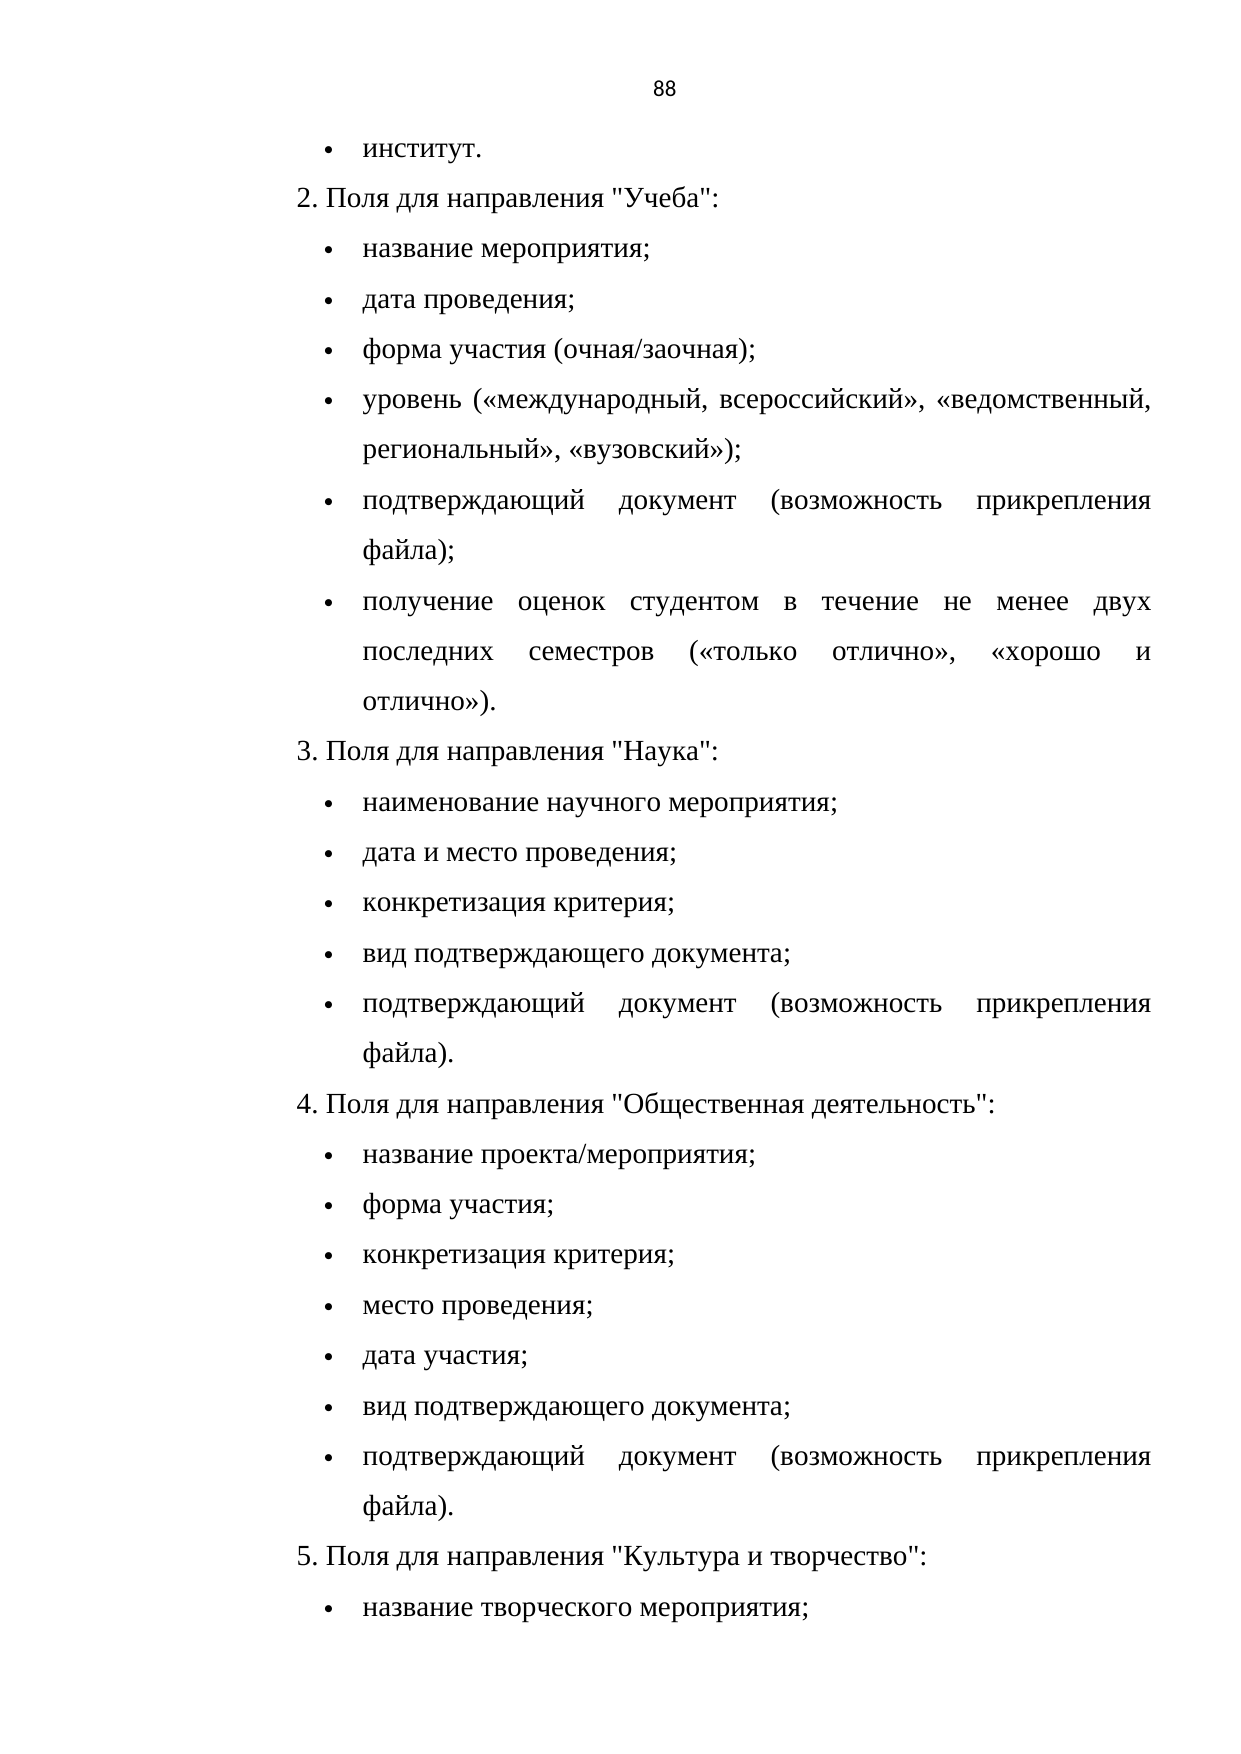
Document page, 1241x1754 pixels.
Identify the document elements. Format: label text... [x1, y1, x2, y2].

list место проведения; [325, 1287, 1152, 1321]
list дата участия; [325, 1337, 1152, 1371]
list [325, 1438, 1152, 1522]
list название мероприятия; [325, 230, 1152, 264]
list вид подтверждающего документа; [325, 935, 1152, 968]
list вид подтверждающего документа; [325, 1388, 1152, 1421]
list конкретизация критерия; [325, 884, 1152, 918]
list уровень («международный, всероссийский», «ведомственный, региональный», «вузовский»); [325, 381, 1152, 465]
list наименование научного мероприятия; [325, 784, 1152, 817]
list получение оценок студентом в течение не менее двух последних семестров («только отлично», «хорошо и отлично»). [325, 583, 1152, 717]
list название проекта/мероприятия; [325, 1136, 1152, 1169]
list конкретизация критерия; [325, 1237, 1152, 1270]
list институт. [325, 130, 1152, 163]
list подтверждающий документ (возможность прикрепления файла); [325, 482, 1152, 566]
list форма участия (очная/заочная); [325, 331, 1152, 364]
text 3. Поля для направления "Наука": [252, 733, 1152, 767]
text 2. Поля для направления "Учеба": [252, 180, 1152, 214]
list дата и место проведения; [325, 834, 1152, 868]
list дата проведения; [325, 281, 1152, 314]
list подтверждающий документ (возможность прикрепления файла). [325, 985, 1152, 1069]
text 4. Поля для направления "Общественная деятельность": [252, 1086, 1152, 1119]
list название творческого мероприятия; [325, 1589, 1152, 1622]
list форма участия; [325, 1186, 1152, 1220]
text 5. Поля для направления "Культура и творчество": [252, 1538, 1152, 1572]
